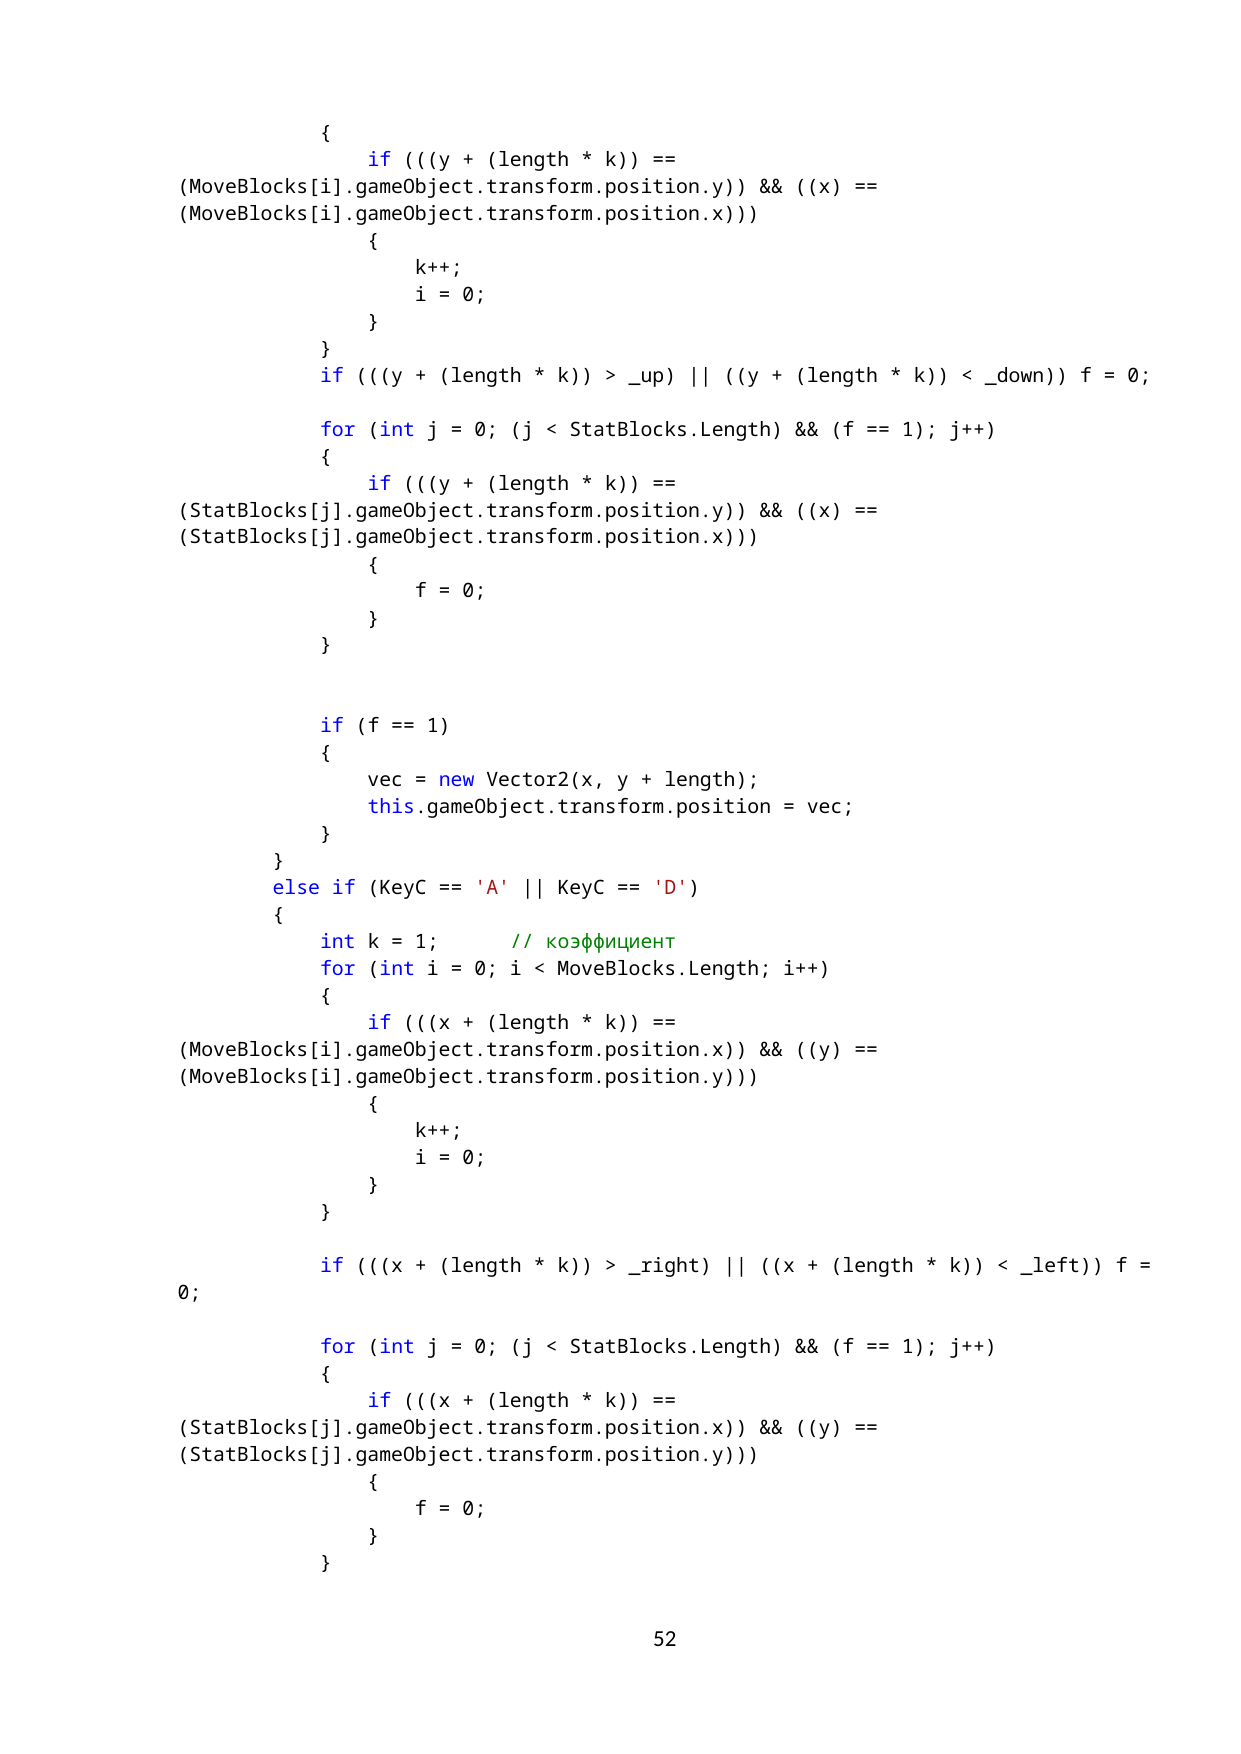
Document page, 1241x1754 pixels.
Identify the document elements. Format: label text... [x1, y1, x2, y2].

text for (int j = 0; (j < StatBlocks.Length) && (f == 1); j++) [177, 1332, 1152, 1359]
text } [177, 1170, 1152, 1197]
text { [177, 1467, 1152, 1494]
text if (((y + (length * k)) > _up) || ((y + (length * k)) < _down)) f = 0; [177, 361, 1152, 388]
text else if (KeyC == 'A' || KeyC == 'D') [177, 873, 1152, 901]
text { [177, 1089, 1152, 1116]
text if (((y + (length * k)) == (MoveBlocks[i].gameObject.transform.position.y)) && ((x) == (MoveBlocks[i].gameObject.transform.position.x))) [177, 145, 1152, 226]
text } [177, 604, 1152, 631]
text for (int i = 0; i < MoveBlocks.Length; i++) [177, 954, 1152, 981]
text { [177, 901, 1152, 927]
text } [177, 1197, 1152, 1224]
text { [177, 981, 1152, 1008]
text { [177, 550, 1152, 577]
text int k = 1; // коэффициент [177, 927, 1152, 954]
text f = 0; [177, 1494, 1152, 1521]
text if (((x + (length * k)) == (StatBlocks[j].gameObject.transform.position.x)) && ((y) == (StatBlocks[j].gameObject.transform.position.y))) [177, 1386, 1152, 1467]
text for (int j = 0; (j < StatBlocks.Length) && (f == 1); j++) [177, 415, 1152, 442]
text this.gameObject.transform.position = vec; [177, 793, 1152, 819]
text } [177, 334, 1152, 361]
text { [177, 118, 1152, 145]
text { [177, 1359, 1152, 1386]
text if (((x + (length * k)) > _right) || ((x + (length * k)) < _left)) f = 0; [177, 1251, 1152, 1305]
text k++; [177, 1116, 1152, 1143]
text vec = new Vector2(x, y + length); [177, 766, 1152, 793]
text } [177, 307, 1152, 334]
text } [177, 631, 1152, 658]
text } [177, 819, 1152, 847]
text } [177, 1548, 1152, 1575]
text k++; [177, 253, 1152, 280]
text } [177, 847, 1152, 873]
text { [177, 739, 1152, 766]
text { [177, 226, 1152, 253]
text if (f == 1) [177, 712, 1152, 739]
text } [177, 1521, 1152, 1548]
text f = 0; [177, 577, 1152, 604]
text if (((x + (length * k)) == (MoveBlocks[i].gameObject.transform.position.x)) && ((y) == (MoveBlocks[i].gameObject.transform.position.y))) [177, 1008, 1152, 1089]
text i = 0; [177, 280, 1152, 307]
text if (((y + (length * k)) == (StatBlocks[j].gameObject.transform.position.y)) && ((x) == (StatBlocks[j].gameObject.transform.position.x))) [177, 469, 1152, 550]
text { [177, 442, 1152, 469]
text i = 0; [177, 1143, 1152, 1170]
